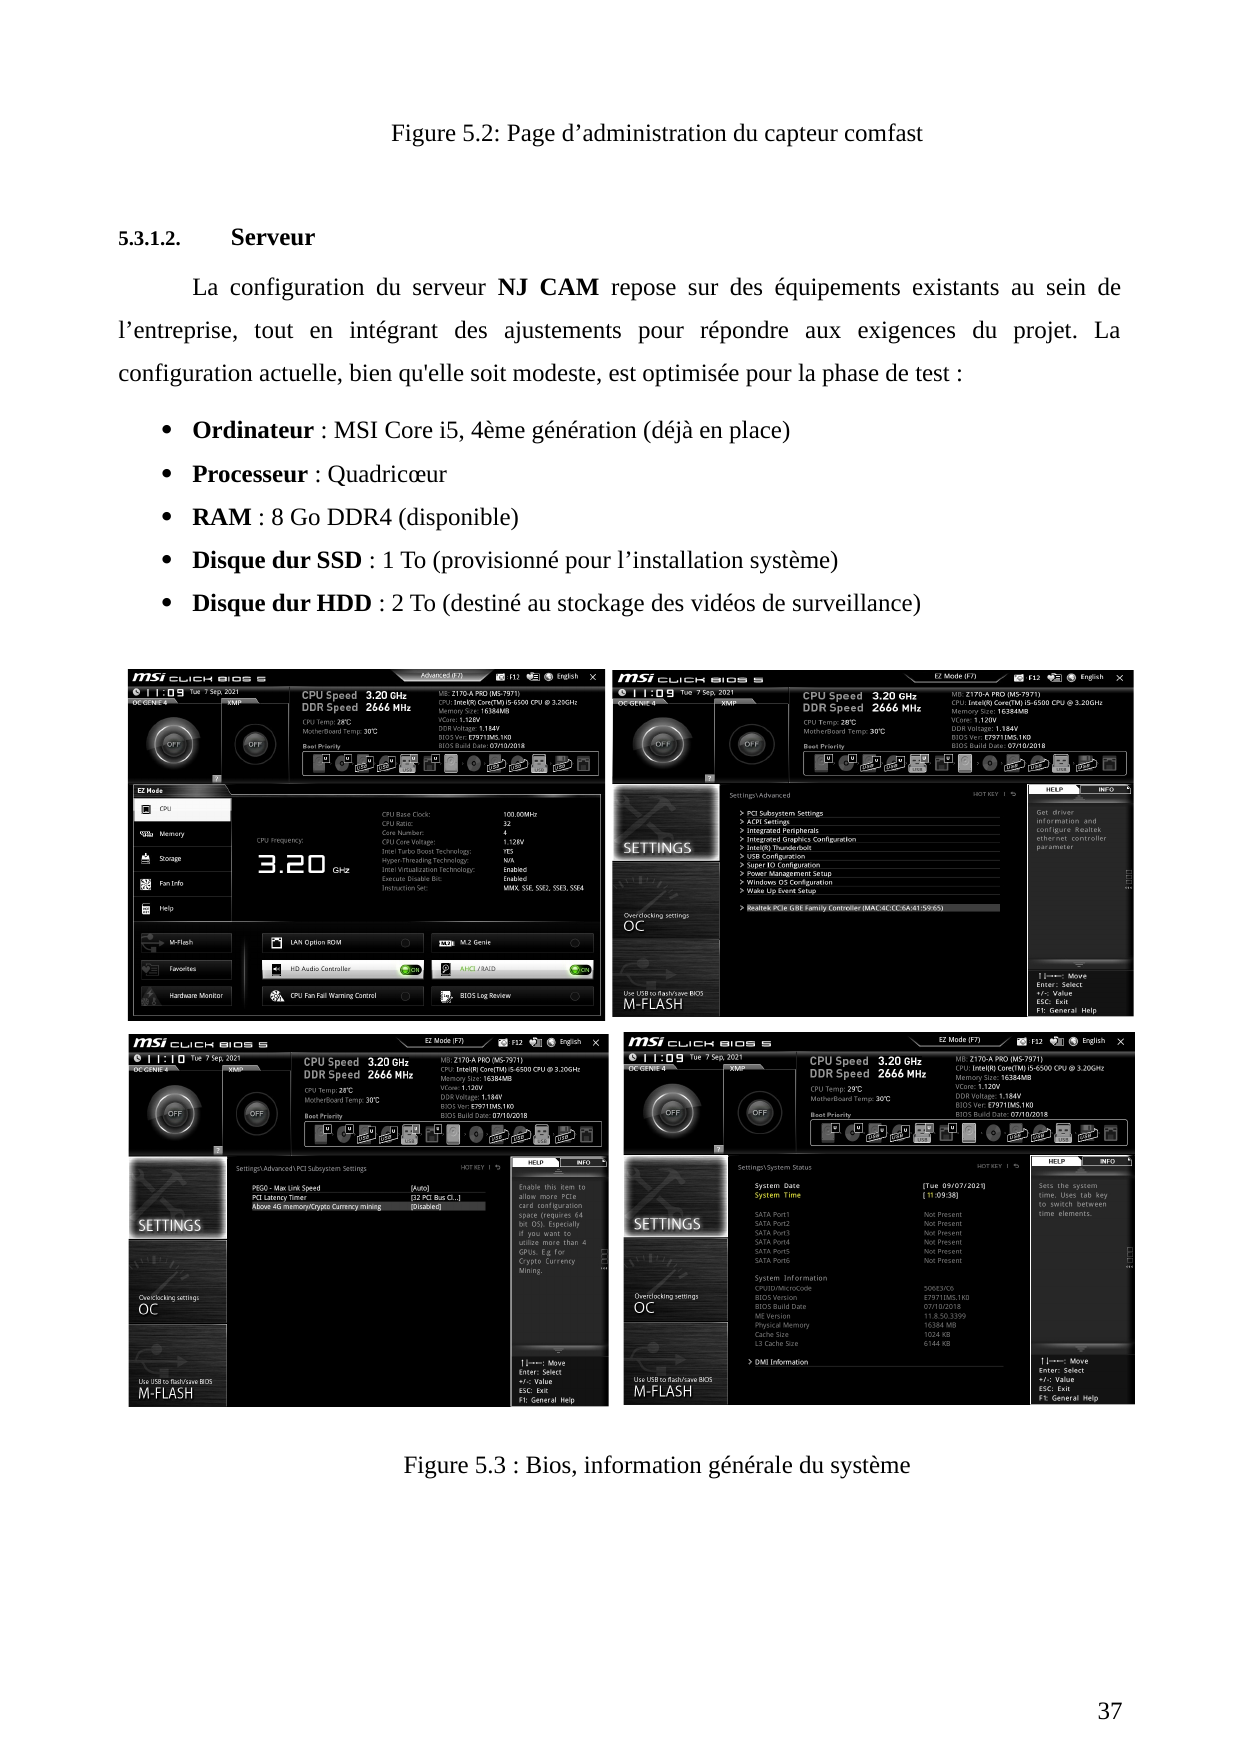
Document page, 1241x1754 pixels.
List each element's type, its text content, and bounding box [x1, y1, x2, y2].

list Ordinateur : MSI Core i5, 4ème génération (déjà en place) [162, 416, 1122, 444]
picture [623, 1032, 1135, 1405]
list Processeur : Quadricœur [162, 459, 1122, 487]
text La configuration du serveur NJ CAM repose sur des équipements existants au sein de l’entreprise, tout en intégrant des ajustements pour répondre aux exigences du projet. La configuration actuelle, bien qu'elle soit modeste, est optimisée pour la phase de test : [118, 272, 1122, 387]
subtitle Serveur [118, 222, 1122, 251]
picture [128, 1034, 609, 1407]
picture [612, 670, 1134, 1017]
list RAM : 8 Go DDR4 (disponible) [162, 502, 1122, 531]
picture [127, 669, 606, 1021]
text Figure 5.2: Page d’administration du capteur comfast [118, 118, 1122, 147]
list Disque dur SSD : 1 To (provisionné pour l’installation système) [162, 545, 1122, 574]
list Disque dur HDD : 2 To (destiné au stockage des vidéos de surveillance) [162, 588, 1122, 617]
